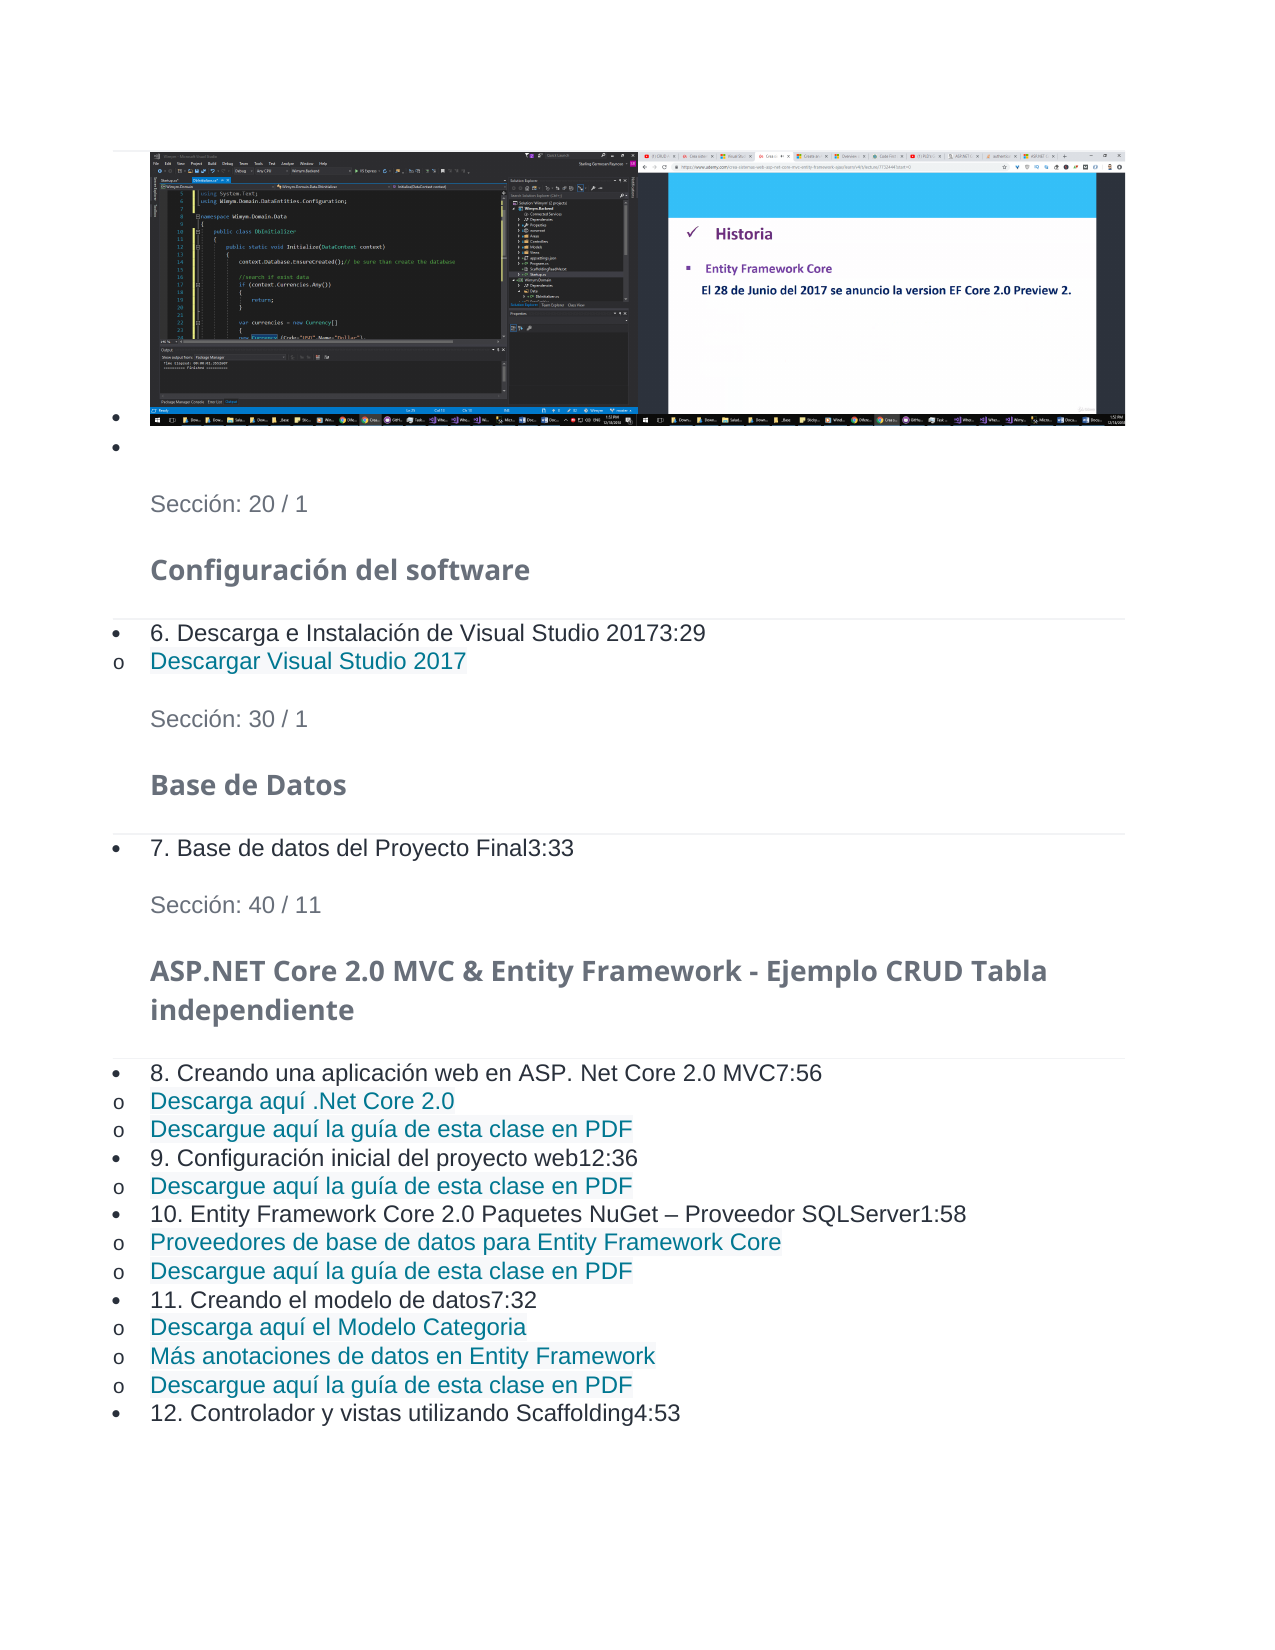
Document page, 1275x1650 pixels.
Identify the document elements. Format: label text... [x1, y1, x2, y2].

list 12. Controlador y vistas utilizando Scaffolding4:53 [112, 1398, 1125, 1427]
list Proveedores de base de datos para Entity Framework Core [112, 1226, 1125, 1255]
text ASP.NET Core 2.0 MVC & Entity Framework - Ejemplo CRUD Tabla independiente [150, 952, 1125, 1028]
list Descargue aquí la guía de esta clase en PDF [112, 1170, 1125, 1199]
list Descargue aquí la guía de esta clase en PDF [112, 1369, 1125, 1398]
list Descarga aquí el Modelo Categoria [112, 1312, 1125, 1340]
text Sección: 40 / 11 [150, 891, 1125, 919]
text Sección: 30 / 1 [150, 705, 1125, 732]
list 11. Creando el modelo de datos7:32 [112, 1284, 1125, 1312]
picture [150, 152, 1125, 426]
text Sección: 20 / 1 [150, 490, 1125, 517]
list Descarga aquí .Net Core 2.0 [112, 1085, 1125, 1114]
list Descargar Visual Studio 2017 [112, 645, 1125, 676]
list 8. Creando una aplicación web en ASP. Net Core 2.0 MVC7:56 [112, 1059, 1125, 1085]
text Configuración del software [150, 550, 1125, 589]
text Base de Datos [150, 765, 1125, 804]
list Descargue aquí la guía de esta clase en PDF [112, 1114, 1125, 1142]
list 6. Descarga e Instalación de Visual Studio 20173:29 [112, 619, 1125, 645]
list 10. Entity Framework Core 2.0 Paquetes NuGet – Proveedor SQLServer1:58 [112, 1199, 1125, 1226]
list 9. Configuración inicial del proyecto web12:36 [112, 1142, 1125, 1170]
list Descargue aquí la guía de esta clase en PDF [112, 1255, 1125, 1284]
list 7. Base de datos del Proyecto Final3:33 [112, 834, 1125, 862]
list Más anotaciones de datos en Entity Framework [112, 1340, 1125, 1369]
